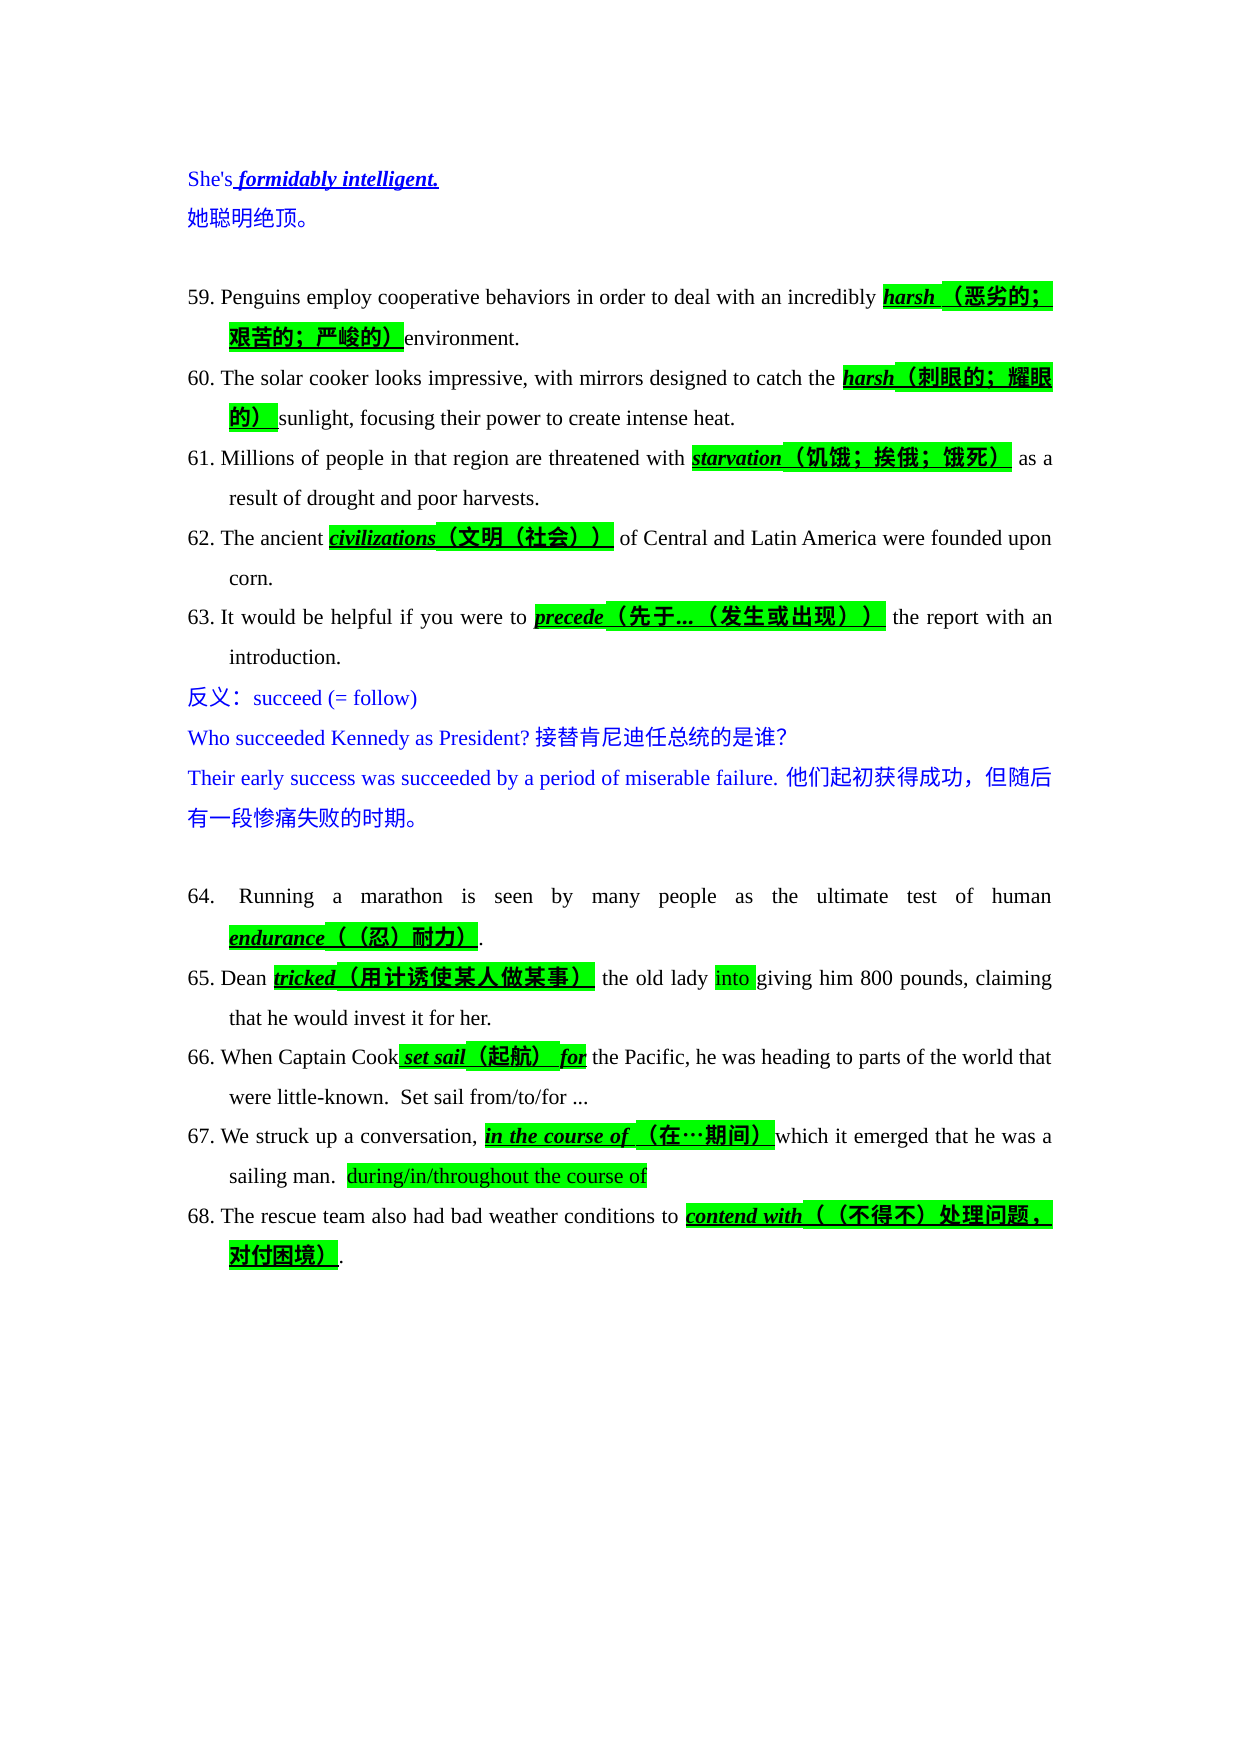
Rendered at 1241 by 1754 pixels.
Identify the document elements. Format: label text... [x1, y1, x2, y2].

list When Captain Cook set sail（起航） for the Pacific, he was heading to parts of the world that were little-known. Set sail from/to/for ... [187, 1039, 1053, 1113]
list Penguins employ cooperative behaviors in order to deal with an incredibly harsh （恶劣的；艰苦的；严峻的）environment. [187, 280, 1053, 353]
list 她聪明绝顶。 [187, 201, 1053, 233]
list We struck up a conversation, in the course of （在⋯期间）which it emerged that he was a sailing man. during/in/throughout the course of [187, 1119, 1053, 1192]
list Running a marathon is seen by many people as the ultimate test of human endurance（（忍）耐力）. [187, 880, 1053, 953]
list The rescue team also had bad weather conditions to contend with（（不得不）处理问题，对付困境）. [187, 1198, 1053, 1271]
list 反义：succeed (= follow) [187, 679, 1053, 712]
list The solar cooker looks impressive, with mirrors designed to catch the harsh（刺眼的；耀眼的） sunlight, focusing their power to create intense heat. [187, 360, 1053, 433]
list The ancient civilizations（文明（社会）） of Central and Latin America were founded upon corn. [187, 520, 1053, 593]
list Their early success was succeeded by a period of miserable failure. 他们起初获得成功，但随后有一段惨痛失败的时期。 [187, 760, 1053, 833]
list It would be helpful if you were to precede（先于…（发生或出现）） the report with an introduction. [187, 600, 1053, 673]
list Who succeeded Kennedy as President? 接替肯尼迪任总统的是谁？ [187, 719, 1053, 752]
list Millions of people in that region are threatened with starvation（饥饿；挨俄；饿死） as a result of drought and poor harvests. [187, 441, 1053, 514]
list Dean tricked（用计诱使某人做某事） the old lady into giving him 800 pounds, claiming that he would invest it for her. [187, 960, 1053, 1033]
list She's formidably intelligent. [187, 162, 1053, 194]
